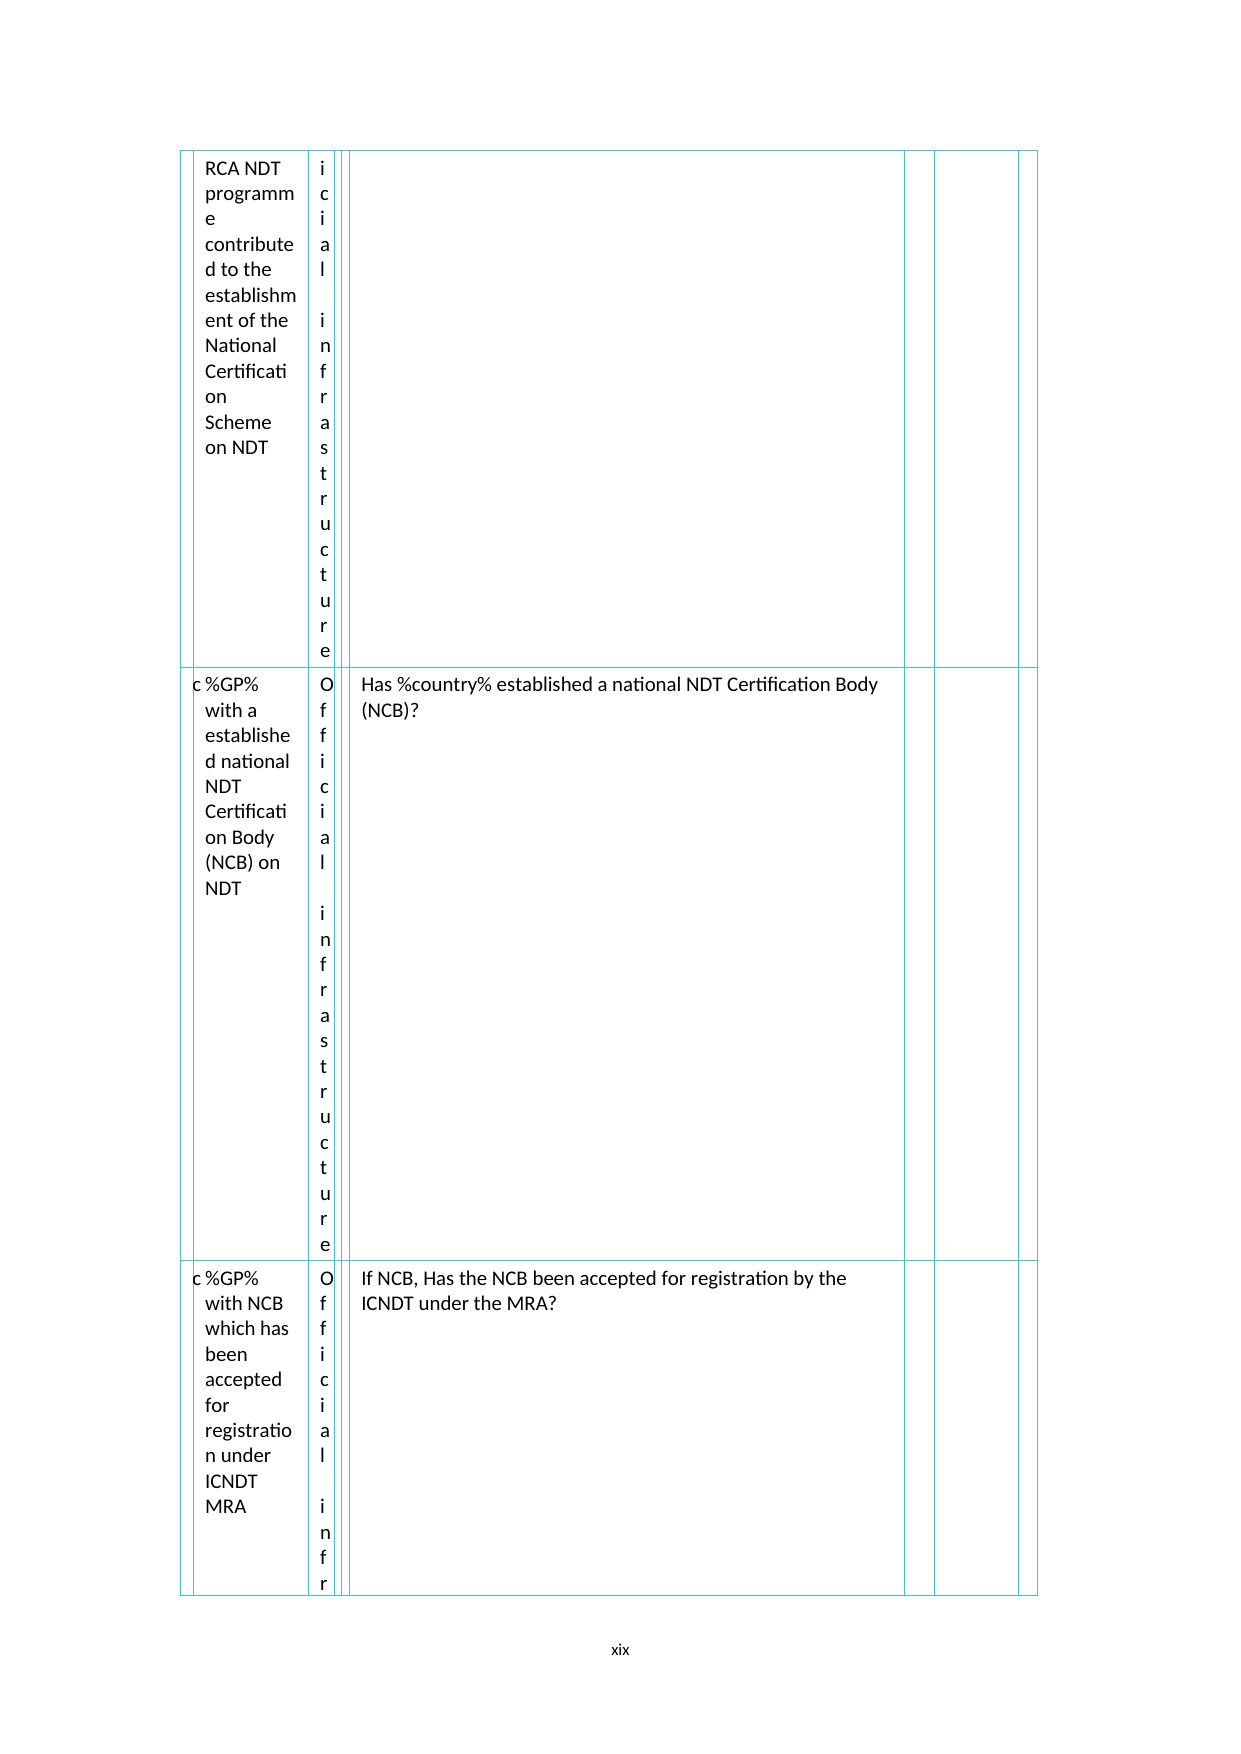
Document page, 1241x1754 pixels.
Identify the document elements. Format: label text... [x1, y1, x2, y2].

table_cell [350, 1261, 904, 1595]
table_cell [1019, 668, 1037, 1260]
table_cell [935, 668, 1018, 1260]
table_cell [905, 1261, 934, 1595]
table_cell [935, 1261, 1018, 1595]
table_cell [309, 151, 334, 667]
table_cell [1019, 151, 1037, 667]
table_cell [194, 151, 308, 667]
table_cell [350, 151, 904, 667]
table_cell Has %country% established a national NDT Certification Body (NCB)? [350, 668, 904, 1260]
table_cell [905, 151, 934, 667]
table_cell Official infrastructure [309, 668, 334, 1260]
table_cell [194, 1261, 308, 1595]
table_cell %GP% with a established national NDT Certification Body (NCB) on NDT [194, 668, 308, 1260]
table_cell [905, 668, 934, 1260]
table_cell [309, 1261, 334, 1595]
table_cell [935, 151, 1018, 667]
table_cell [1019, 1261, 1037, 1595]
